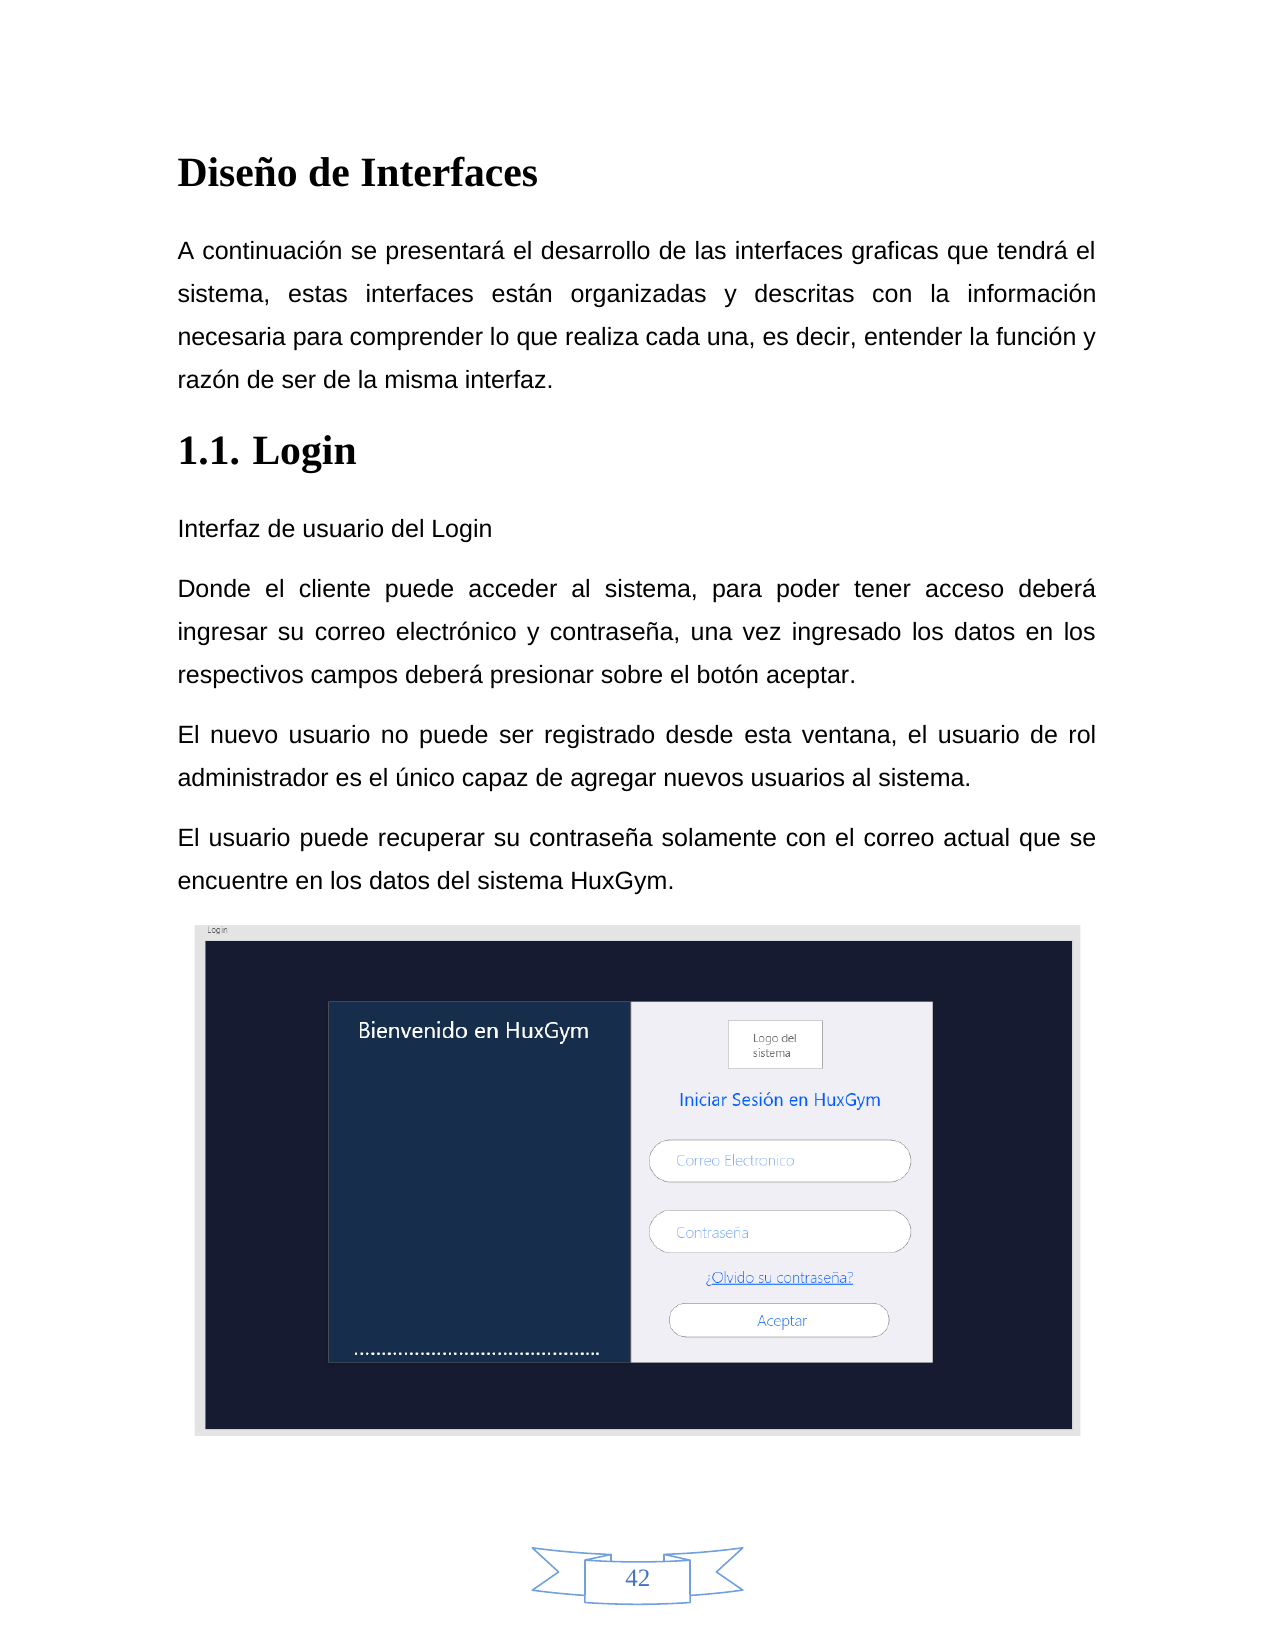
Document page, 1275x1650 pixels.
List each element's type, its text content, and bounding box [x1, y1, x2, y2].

subtitle Login [177, 425, 1098, 473]
text Interfaz de usuario del Login [177, 514, 1098, 543]
text Donde el cliente puede acceder al sistema, para poder tener acceso deberá ingresar su correo electrónico y contraseña, una vez ingresado los datos en los respectivos campos deberá presionar sobre el botón aceptar. [177, 574, 1098, 689]
text El nuevo usuario no puede ser registrado desde esta ventana, el usuario de rol administrador es el único capaz de agregar nuevos usuarios al sistema. [177, 720, 1098, 792]
text A continuación se presentará el desarrollo de las interfaces graficas que tendrá el sistema, estas interfaces están organizadas y descritas con la información necesaria para comprender lo que realiza cada una, es decir, entender la función y razón de ser de la misma interfaz. [177, 236, 1098, 394]
text El usuario puede recuperar su contraseña solamente con el correo actual que se encuentre en los datos del sistema HuxGym. [177, 823, 1098, 894]
picture [194, 925, 1081, 1436]
subtitle Diseño de Interfaces [177, 148, 1098, 196]
